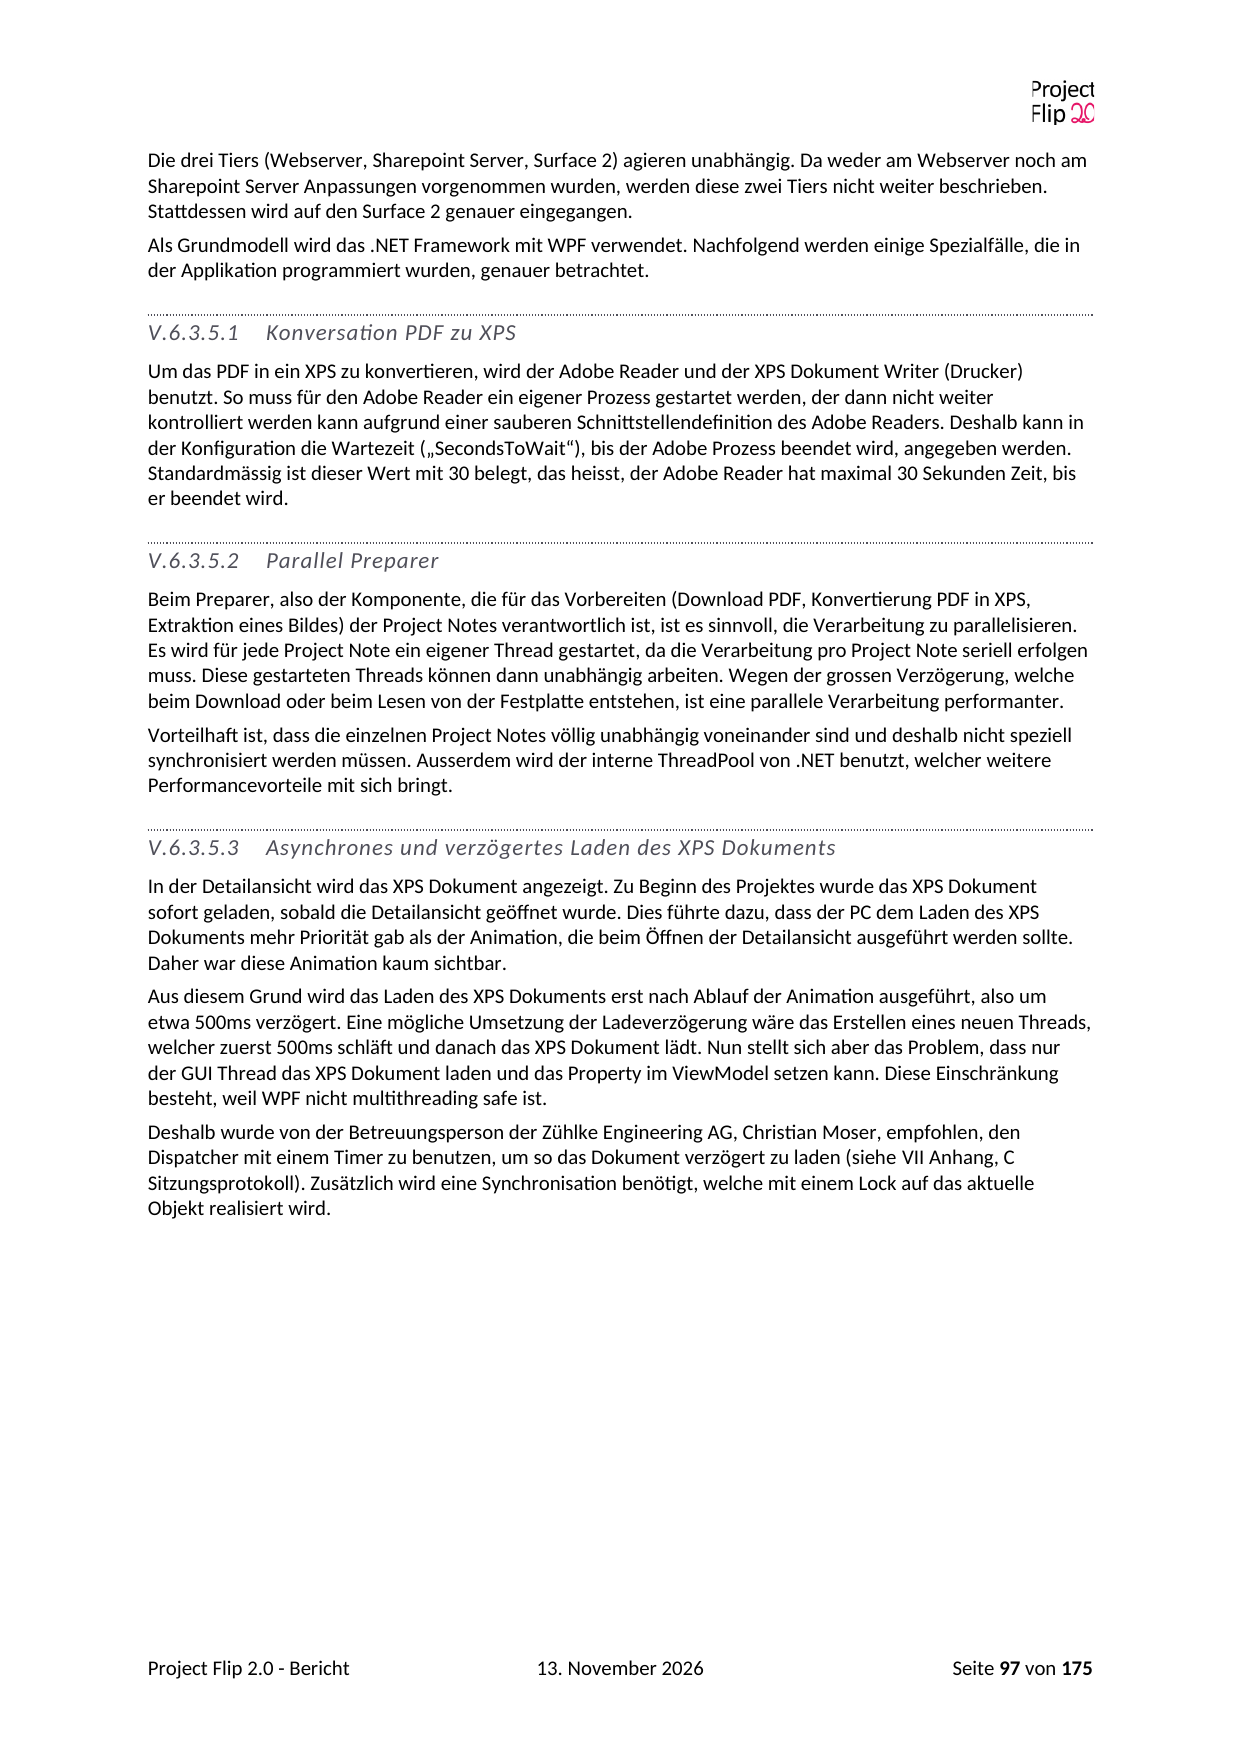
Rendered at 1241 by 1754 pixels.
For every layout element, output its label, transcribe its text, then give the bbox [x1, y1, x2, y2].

text In der Detailansicht wird das XPS Dokument angezeigt. Zu Beginn des Projektes wurde das XPS Dokument sofort geladen, sobald die Detailansicht geöffnet wurde. Dies führte dazu, dass der PC dem Laden des XPS Dokuments mehr Priorität gab als der Animation, die beim Öffnen der Detailansicht ausgeführt werden sollte. Daher war diese Animation kaum sichtbar. [148, 873, 1093, 975]
subtitle Parallel Preparer [148, 542, 1093, 574]
text Als Grundmodell wird das .NET Framework mit WPF verwendet. Nachfolgend werden einige Spezialfälle, die in der Applikation programmiert wurden, genauer betrachtet. [148, 232, 1093, 283]
text Aus diesem Grund wird das Laden des XPS Dokuments erst nach Ablauf der Animation ausgeführt, also um etwa 500ms verzögert. Eine mögliche Umsetzung der Ladeverzögerung wäre das Erstellen eines neuen Threads, welcher zuerst 500ms schläft und danach das XPS Dokument lädt. Nun stellt sich aber das Problem, dass nur der GUI Thread das XPS Dokument laden und das Property im ViewModel setzen kann. Diese Einschränkung besteht, weil WPF nicht multithreading safe ist. [148, 983, 1093, 1111]
picture [1081, 79, 1097, 124]
text Die drei Tiers (Webserver, Sharepoint Server, Surface 2) agieren unabhängig. Da weder am Webserver noch am Sharepoint Server Anpassungen vorgenommen wurden, werden diese zwei Tiers nicht weiter beschrieben. Stattdessen wird auf den Surface 2 genauer eingegangen. [148, 148, 1093, 224]
subtitle Asynchrones und verzögertes Laden des XPS Dokuments [148, 829, 1093, 861]
text Vorteilhaft ist, dass die einzelnen Project Notes völlig unabhängig voneinander sind und deshalb nicht speziell synchronisiert werden müssen. Ausserdem wird der interne ThreadPool von .NET benutzt, welcher weitere Performancevorteile mit sich bringt. [148, 722, 1093, 798]
subtitle Konversation PDF zu XPS [148, 314, 1093, 346]
text Deshalb wurde von der Betreuungsperson der Zühlke Engineering AG, Christian Moser, empfohlen, den Dispatcher mit einem Timer zu benutzen, um so das Dokument verzögert zu laden (siehe VII Anhang, C Sitzungsprotokoll). Zusätzlich wird eine Synchronisation benötigt, welche mit einem Lock auf das aktuelle Objekt realisiert wird. [148, 1119, 1093, 1221]
text Beim Preparer, also der Komponente, die für das Vorbereiten (Download PDF, Konvertierung PDF in XPS, Extraktion eines Bildes) der Project Notes verantwortlich ist, ist es sinnvoll, die Verarbeitung zu parallelisieren. Es wird für jede Project Note ein eigener Thread gestartet, da die Verarbeitung pro Project Note seriell erfolgen muss. Diese gestarteten Threads können dann unabhängig arbeiten. Wegen der grossen Verzögerung, welche beim Download oder beim Lesen von der Festplatte entstehen, ist eine parallele Verarbeitung performanter. [148, 586, 1093, 713]
text Um das PDF in ein XPS zu konvertieren, wird der Adobe Reader und der XPS Dokument Writer (Drucker) benutzt. So muss für den Adobe Reader ein eigener Prozess gestartet werden, der dann nicht weiter kontrolliert werden kann aufgrund einer sauberen Schnittstellendefinition des Adobe Readers. Deshalb kann in der Konfiguration die Wartezeit („SecondsToWait“), bis der Adobe Prozess beendet wird, angegeben werden. Standardmässig ist dieser Wert mit 30 belegt, das heisst, der Adobe Reader hat maximal 30 Sekunden Zeit, bis er beendet wird. [148, 358, 1093, 511]
